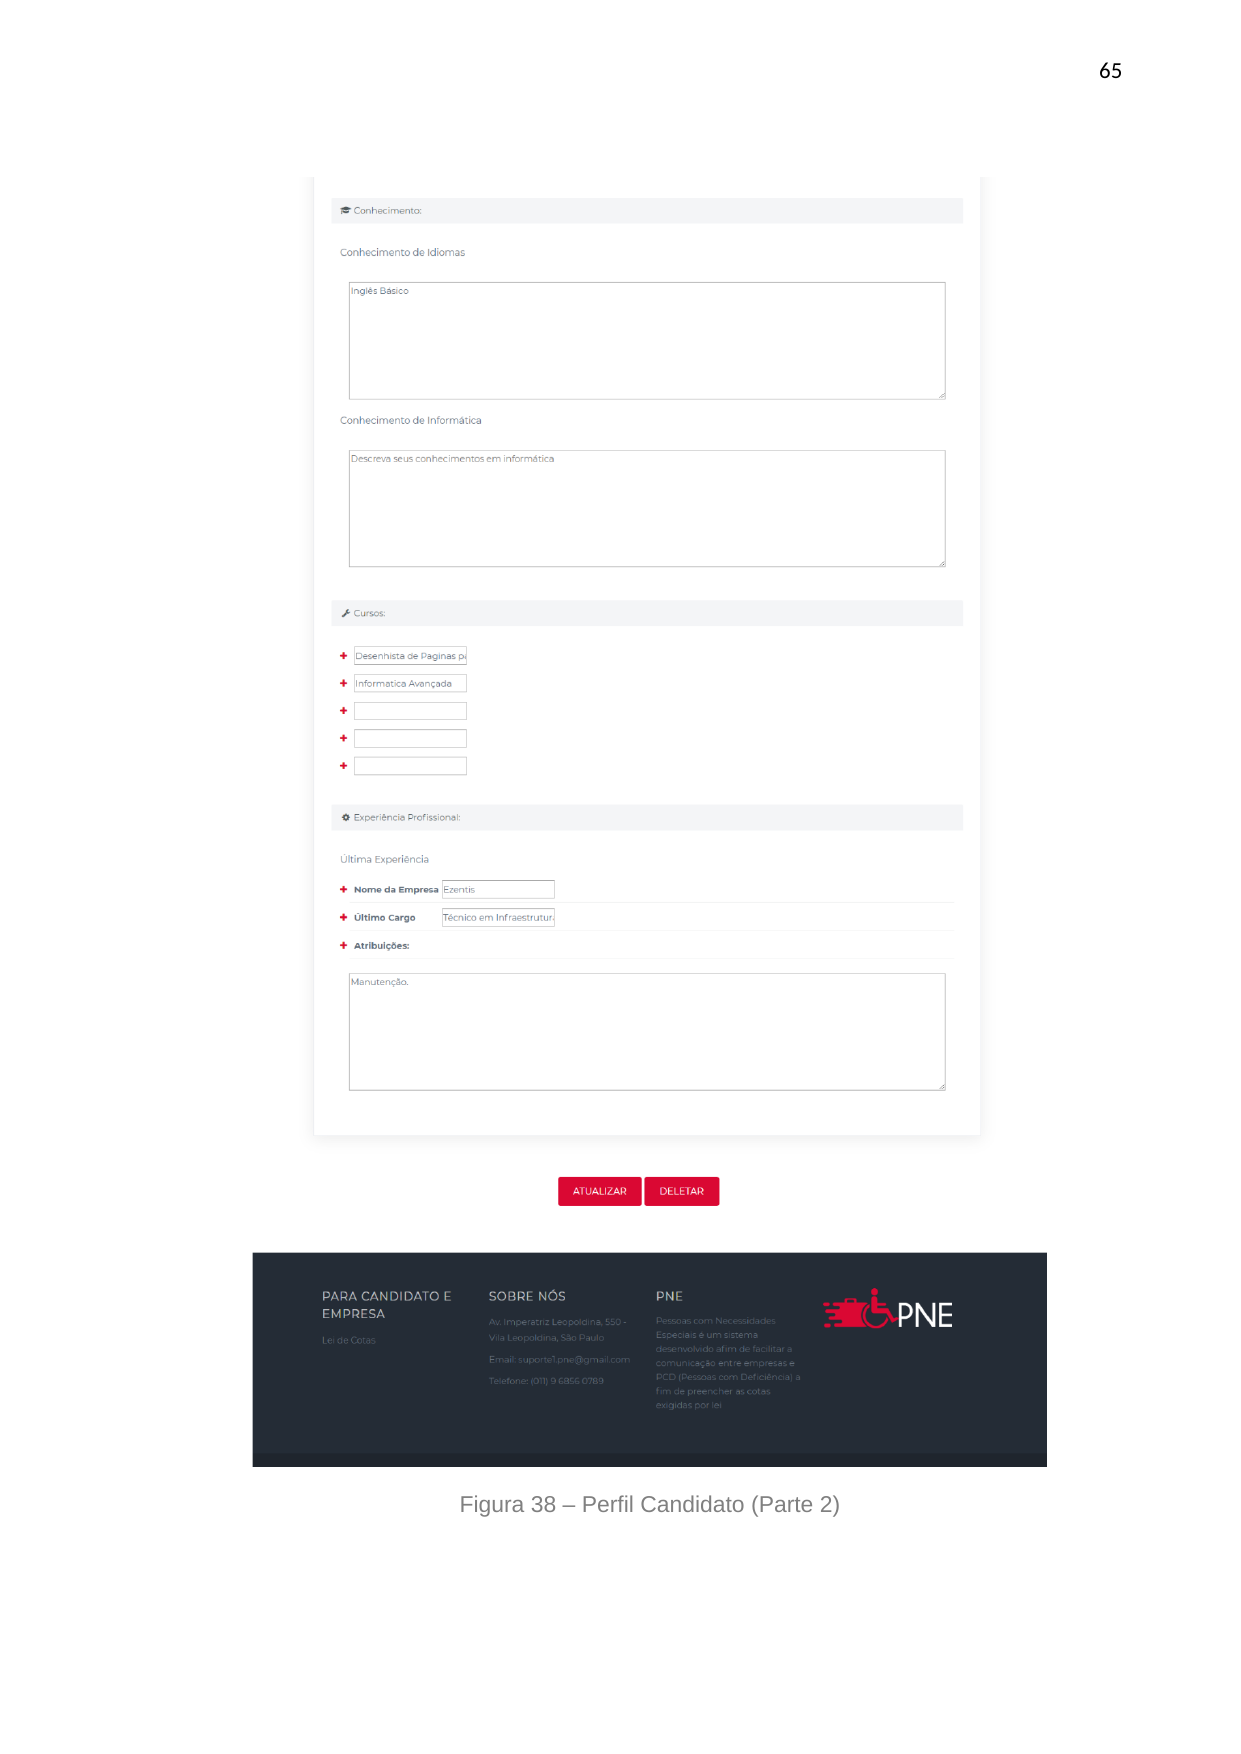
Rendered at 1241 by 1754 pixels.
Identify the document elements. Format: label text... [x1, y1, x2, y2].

text Figura 38 – Perfil Candidato (Parte 2) [177, 1491, 1122, 1518]
picture [252, 177, 1047, 1467]
